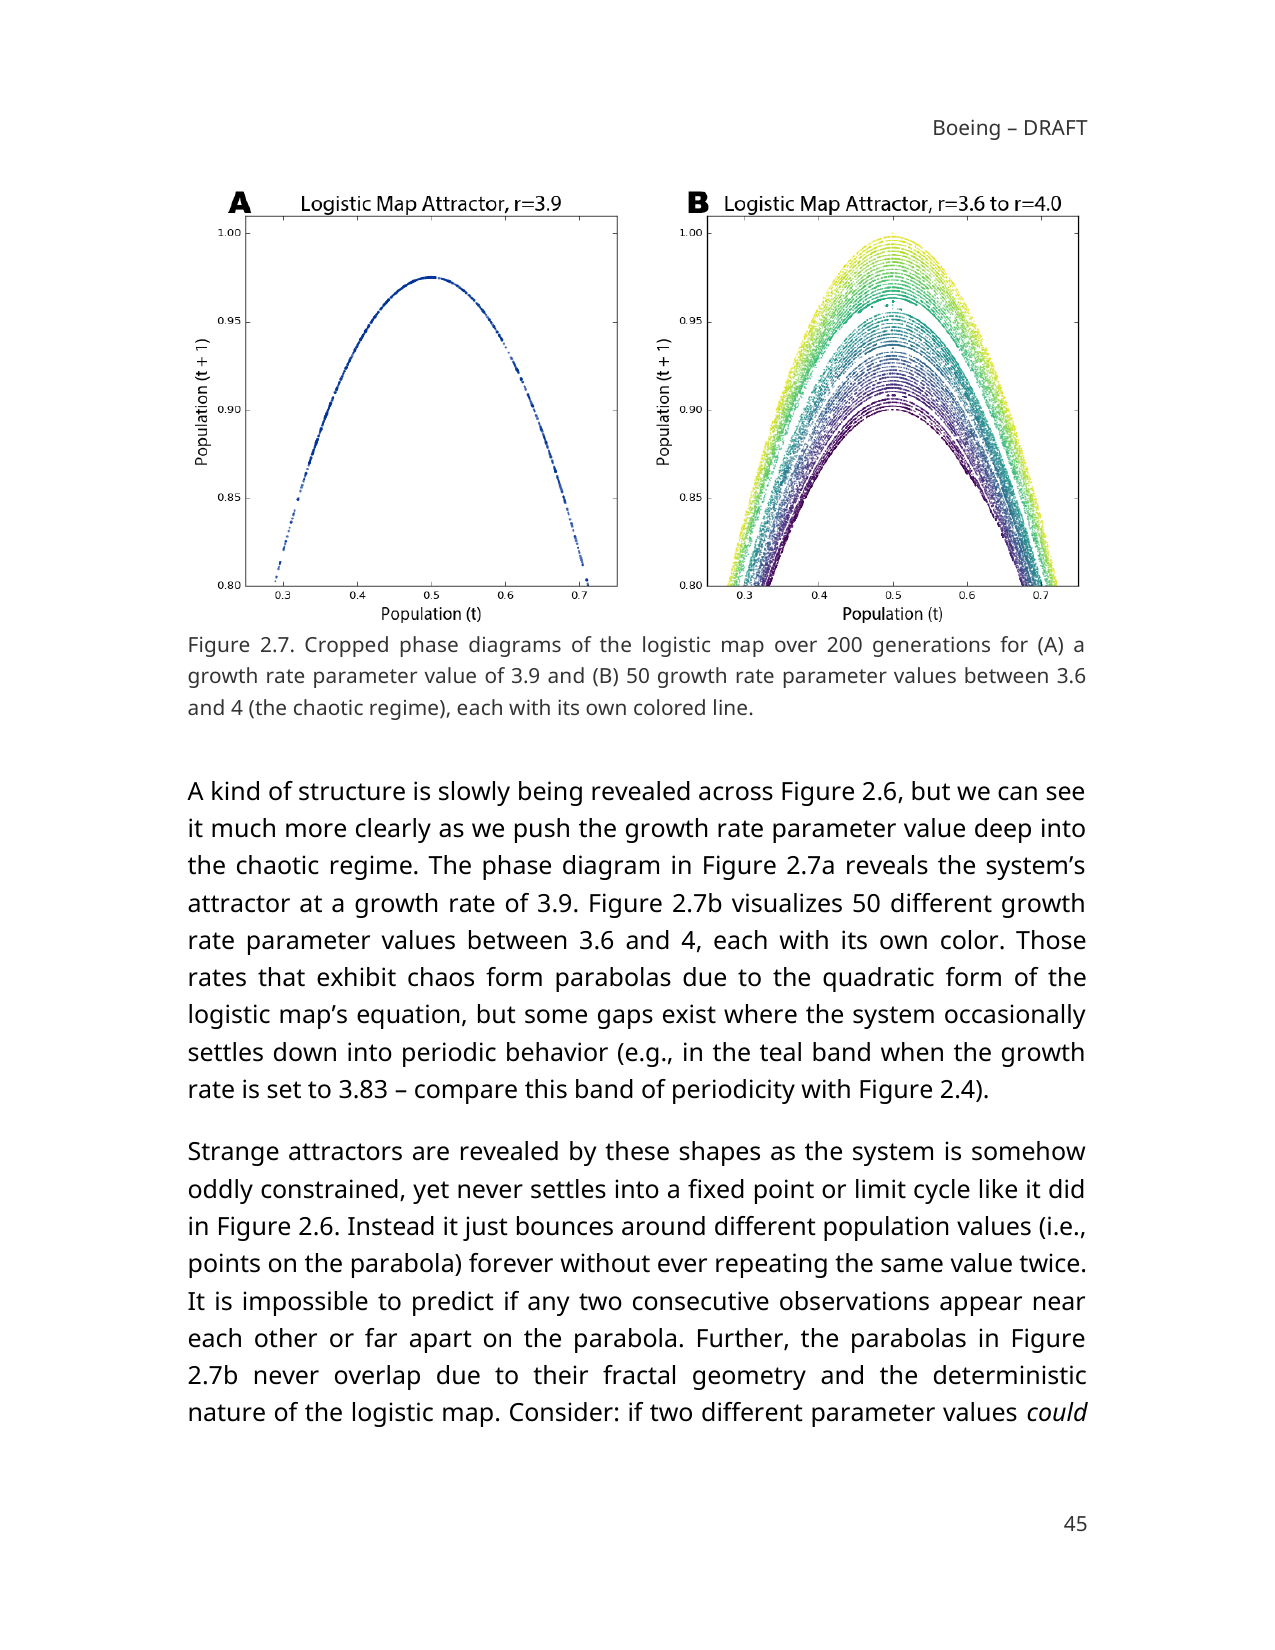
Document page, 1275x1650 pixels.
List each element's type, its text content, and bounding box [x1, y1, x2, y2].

text A kind of structure is slowly being revealed across Figure 2.6, but we can see it much more clearly as we push the growth rate parameter value deep into the chaotic regime. The phase diagram in Figure 2.7a reveals the system’s attractor at a growth rate of 3.9. Figure 2.7b visualizes 50 different growth rate parameter values between 3.6 and 4, each with its own color. Those rates that exhibit chaos form parabolas due to the quadratic form of the logistic map’s equation, but some gaps exist where the system occasionally settles down into periodic behavior (e.g., in the teal band when the growth rate is set to 3.83 – compare this band of periodicity with Figure 2.4). [187, 774, 1087, 1106]
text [187, 1134, 1087, 1429]
text Figure 2.7. Cropped phase diagrams of the logistic map over 200 generations for (A) a growth rate parameter value of 3.9 and (B) 50 growth rate parameter values between 3.6 and 4 (the chaotic regime), each with its own colored line. [187, 630, 1087, 721]
picture [187, 187, 1092, 630]
